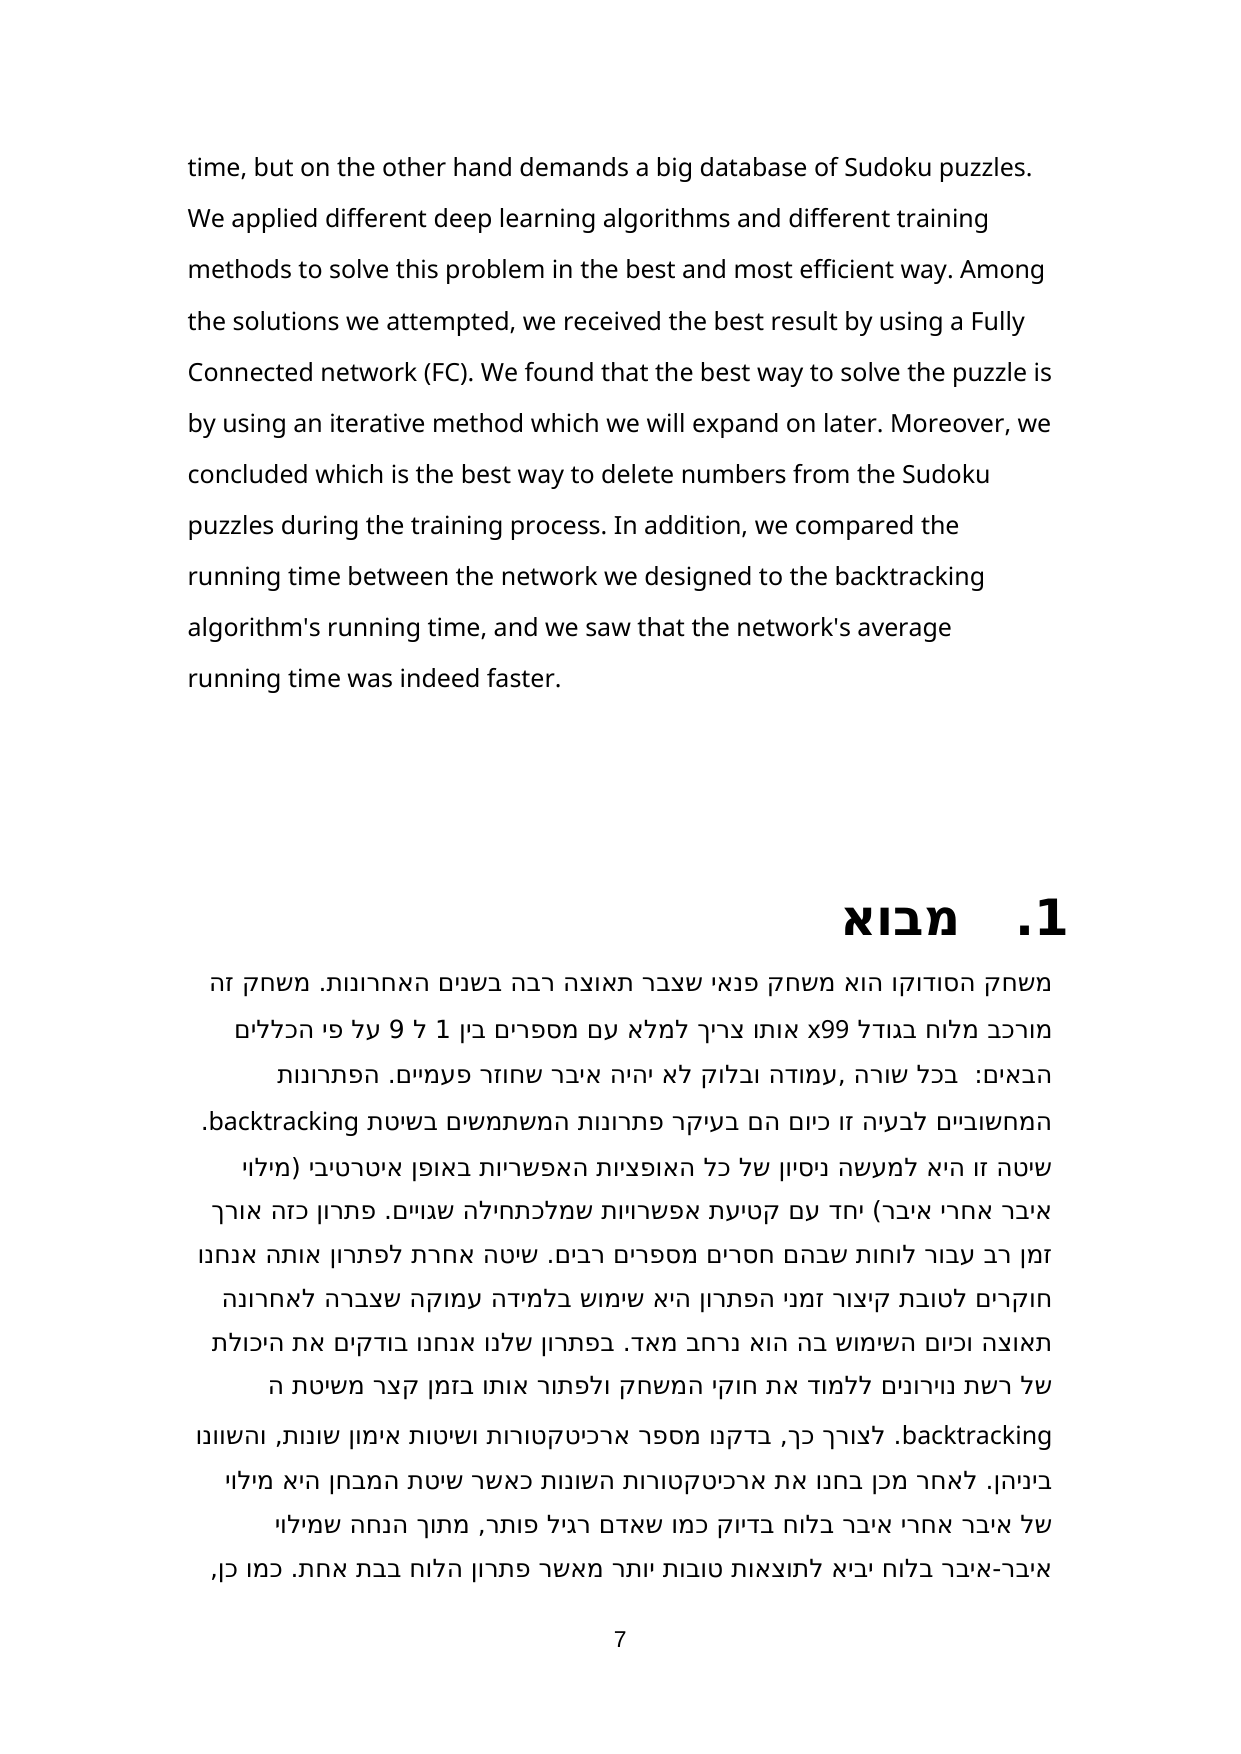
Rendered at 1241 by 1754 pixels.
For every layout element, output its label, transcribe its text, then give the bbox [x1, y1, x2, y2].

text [187, 968, 1053, 1583]
list מבוא [187, 888, 1015, 947]
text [187, 150, 1053, 694]
